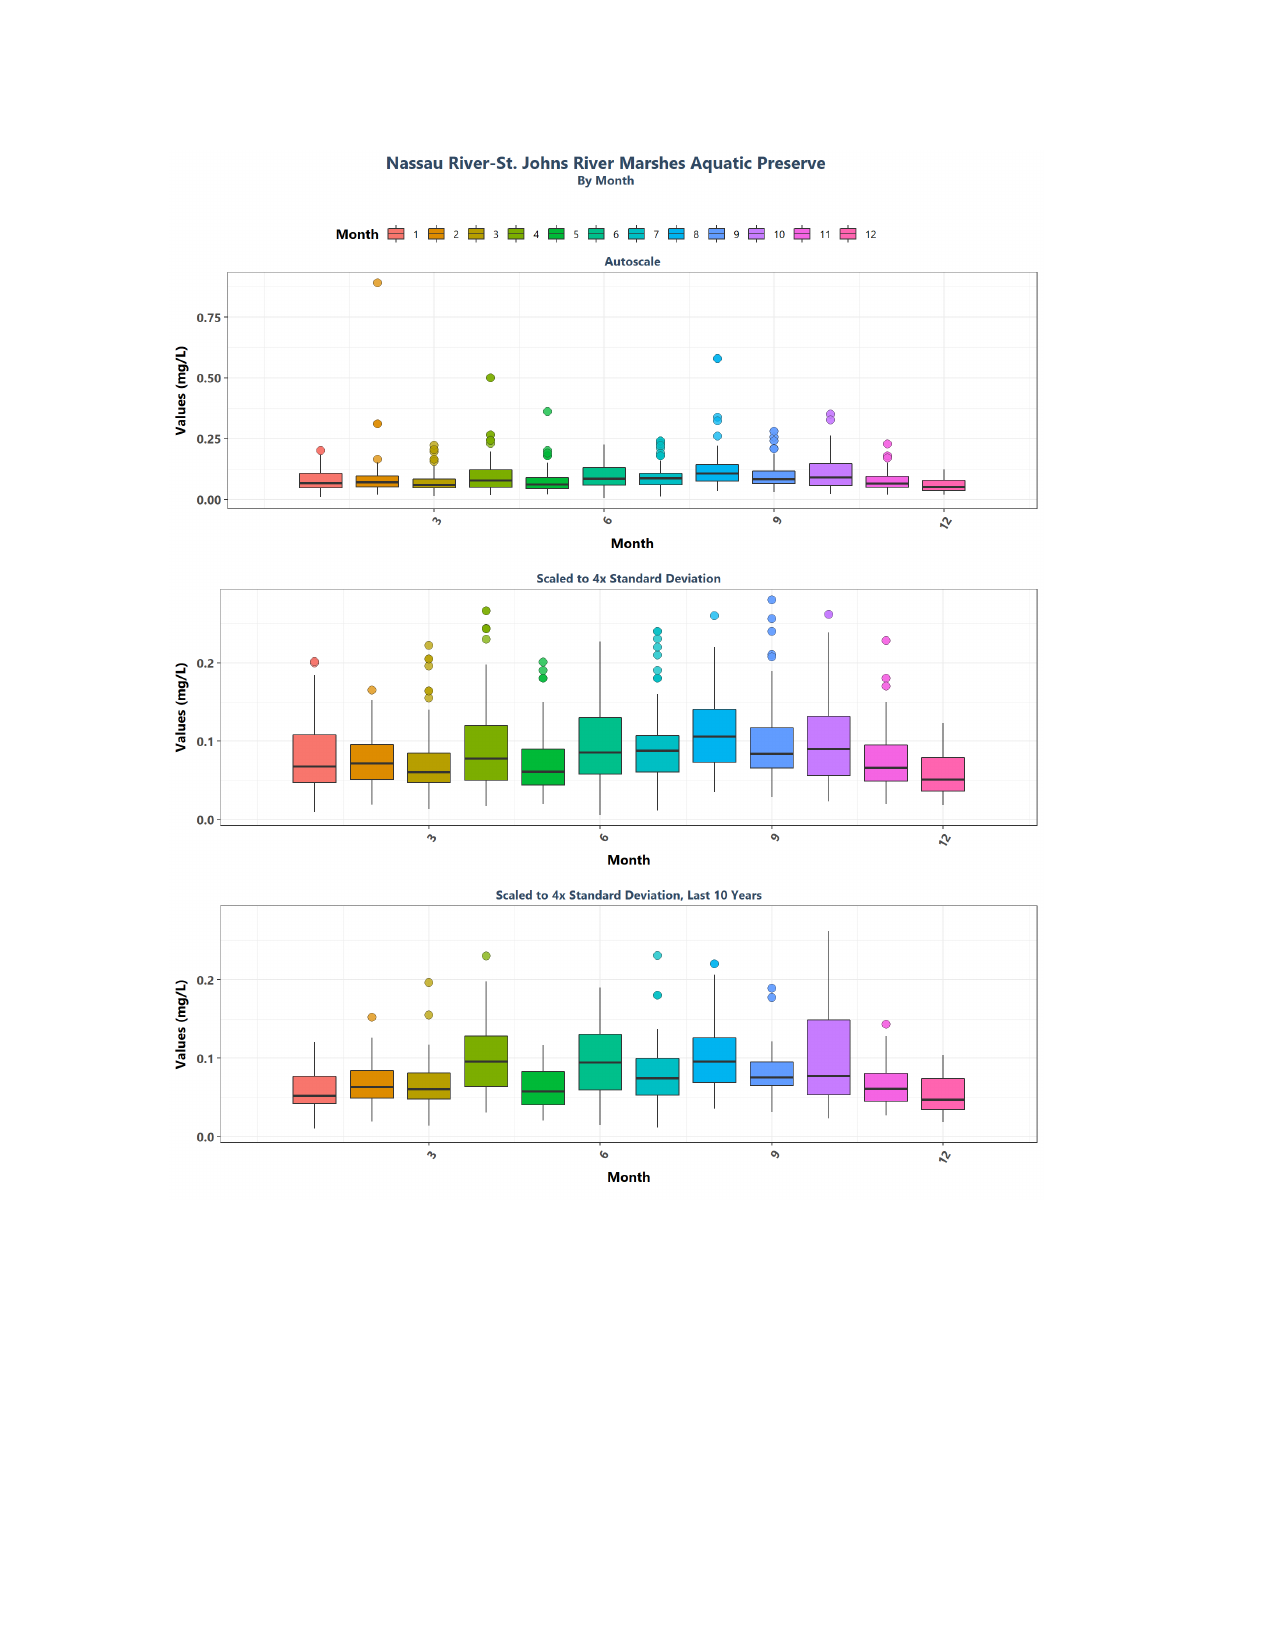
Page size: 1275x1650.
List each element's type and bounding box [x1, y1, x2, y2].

picture [168, 150, 1044, 1200]
